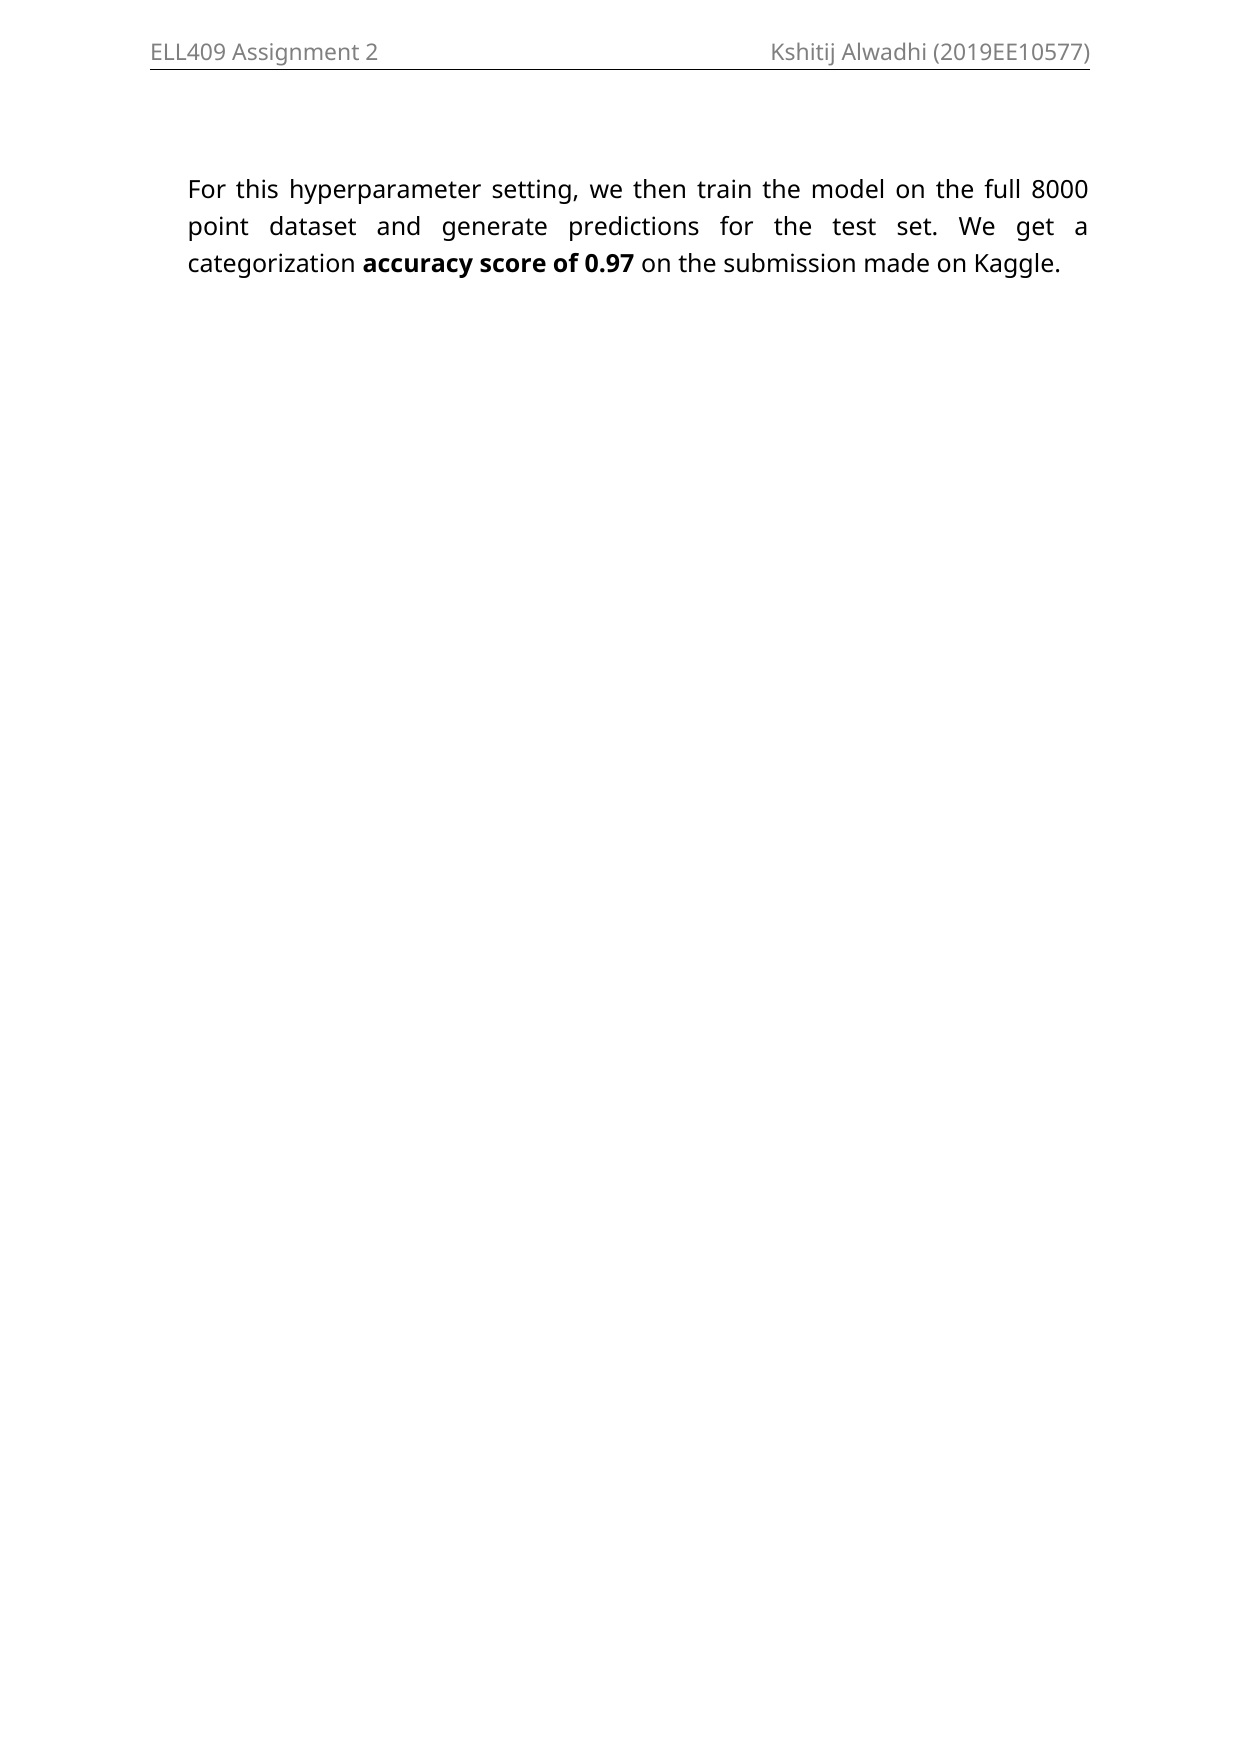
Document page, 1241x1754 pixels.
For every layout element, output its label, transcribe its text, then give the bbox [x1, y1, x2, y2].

text For this hyperparameter setting, we then train the model on the full 8000 point dataset and generate predictions for the test set. We get a categorization accuracy score of 0.97 on the submission made on Kaggle. [187, 172, 1090, 279]
